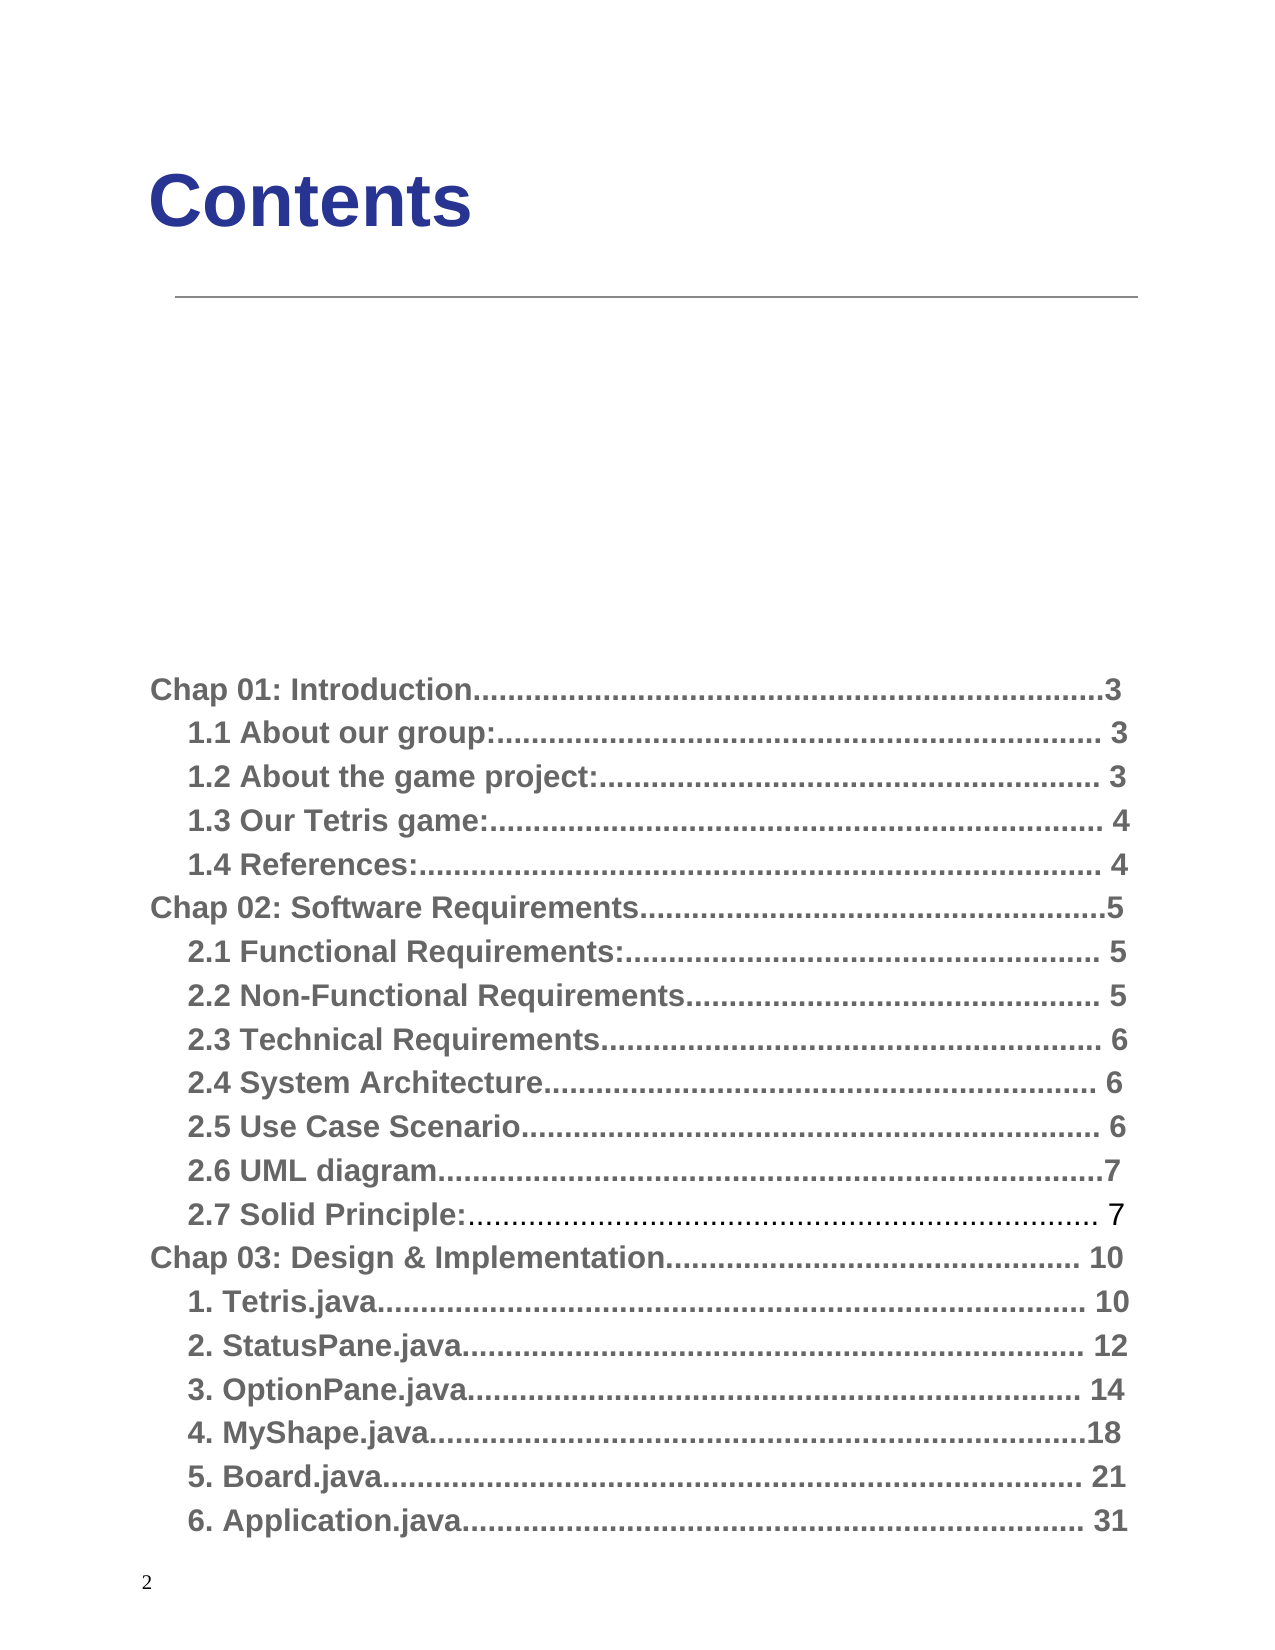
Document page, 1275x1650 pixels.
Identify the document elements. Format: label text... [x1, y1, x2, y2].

text 2.4 System Architecture................................................................ 6 [187, 1064, 1137, 1100]
text 3. OptionPane.java....................................................................... 14 [187, 1371, 1137, 1406]
text 1.1 About our group:...................................................................... 3 [187, 714, 1137, 750]
text Chap 03: Design & Implementation................................................ 10 [150, 1239, 1137, 1275]
text 1. Tetris.java.................................................................................. 10 [187, 1283, 1137, 1319]
text 2.6 UML diagram.............................................................................7 [187, 1152, 1137, 1188]
text 1.2 About the game project:.......................................................... 3 [187, 758, 1137, 794]
text 2.1 Functional Requirements:....................................................... 5 [187, 933, 1137, 969]
text Chap 01: Introduction.........................................................................3 [150, 671, 1137, 706]
text 6. Application.java........................................................................ 31 [187, 1502, 1137, 1538]
text 4. MyShape.java............................................................................18 [187, 1414, 1137, 1450]
text 5. Board.java................................................................................. 21 [187, 1458, 1137, 1494]
text Chap 02: Software Requirements......................................................5 [150, 889, 1137, 925]
text 2. StatusPane.java........................................................................ 12 [187, 1327, 1137, 1363]
text 2.7 Solid Principle:......................................................................... 7 [187, 1196, 1137, 1231]
text 2.2 Non-Functional Requirements................................................ 5 [187, 977, 1137, 1013]
text 2.5 Use Case Scenario................................................................... 6 [187, 1108, 1137, 1144]
text 1.3 Our Tetris game:....................................................................... 4 [187, 802, 1137, 838]
text 1.4 References:............................................................................... 4 [187, 846, 1137, 881]
text 2.3 Technical Requirements.......................................................... 6 [187, 1021, 1137, 1056]
title Contents [148, 156, 1137, 242]
